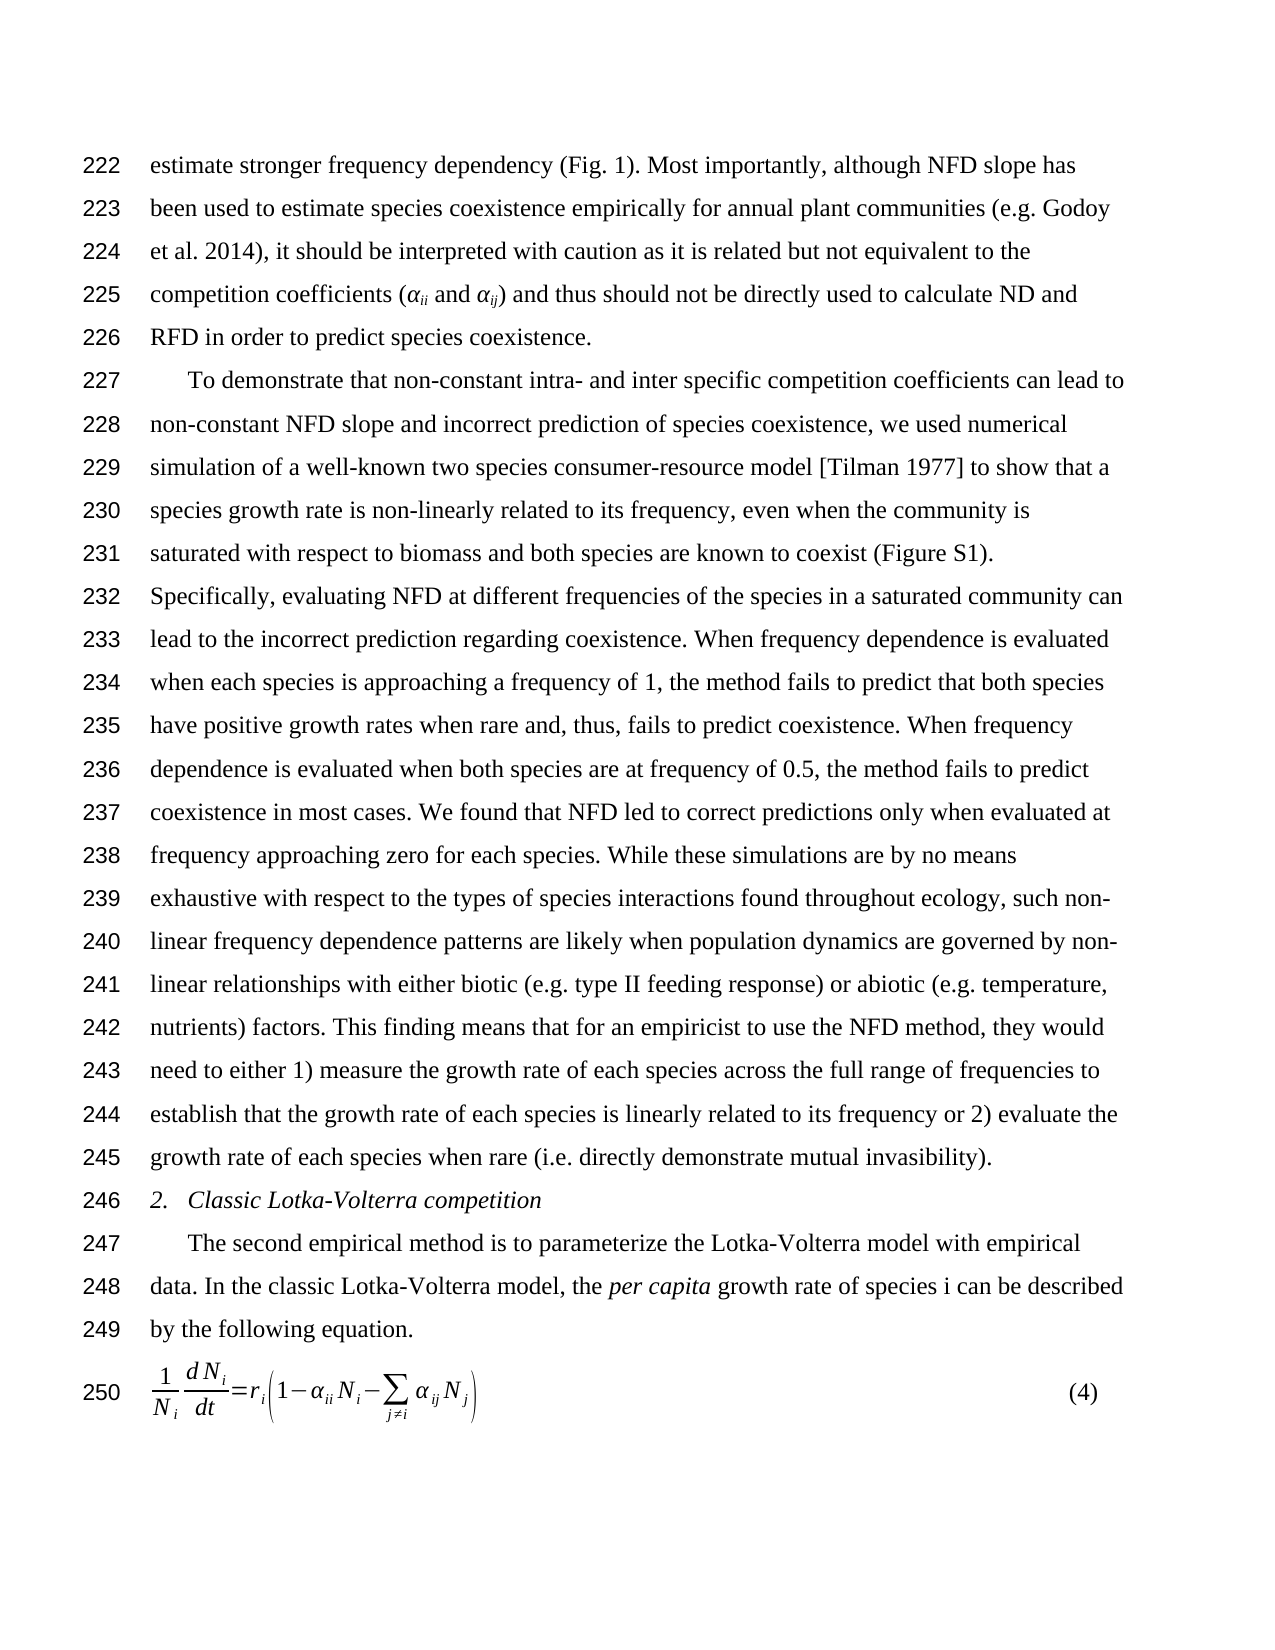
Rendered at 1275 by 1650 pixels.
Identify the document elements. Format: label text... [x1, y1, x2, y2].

text (4) [150, 1357, 1125, 1426]
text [150, 150, 1125, 351]
list Classic Lotka-Volterra competition [150, 1185, 1125, 1214]
text To demonstrate that non-constant intra- and inter specific competition coefficients can lead to non-constant NFD slope and incorrect prediction of species coexistence, we used numerical simulation of a well-known two species consumer-resource model [Tilman 1977] to show that a species growth rate is non-linearly related to its frequency, even when the community is saturated with respect to biomass and both species are known to coexist (Figure S1). Specifically, evaluating NFD at different frequencies of the species in a saturated community can lead to the incorrect prediction regarding coexistence. When frequency dependence is evaluated when each species is approaching a frequency of 1, the method fails to predict that both species have positive growth rates when rare and, thus, fails to predict coexistence. When frequency dependence is evaluated when both species are at frequency of 0.5, the method fails to predict coexistence in most cases. We found that NFD led to correct predictions only when evaluated at frequency approaching zero for each species. While these simulations are by no means exhaustive with respect to the types of species interactions found throughout ecology, such non-linear frequency dependence patterns are likely when population dynamics are governed by non-linear relationships with either biotic (e.g. type II feeding response) or abiotic (e.g. temperature, nutrients) factors. This finding means that for an empiricist to use the NFD method, they would need to either 1) measure the growth rate of each species across the full range of frequencies to establish that the growth rate of each species is linearly related to its frequency or 2) evaluate the growth rate of each species when rare (i.e. directly demonstrate mutual invasibility). [150, 366, 1125, 1171]
text The second empirical method is to parameterize the Lotka-Volterra model with empirical data. In the classic Lotka-Volterra model, the per capita growth rate of species i can be described by the following equation. [150, 1228, 1125, 1343]
